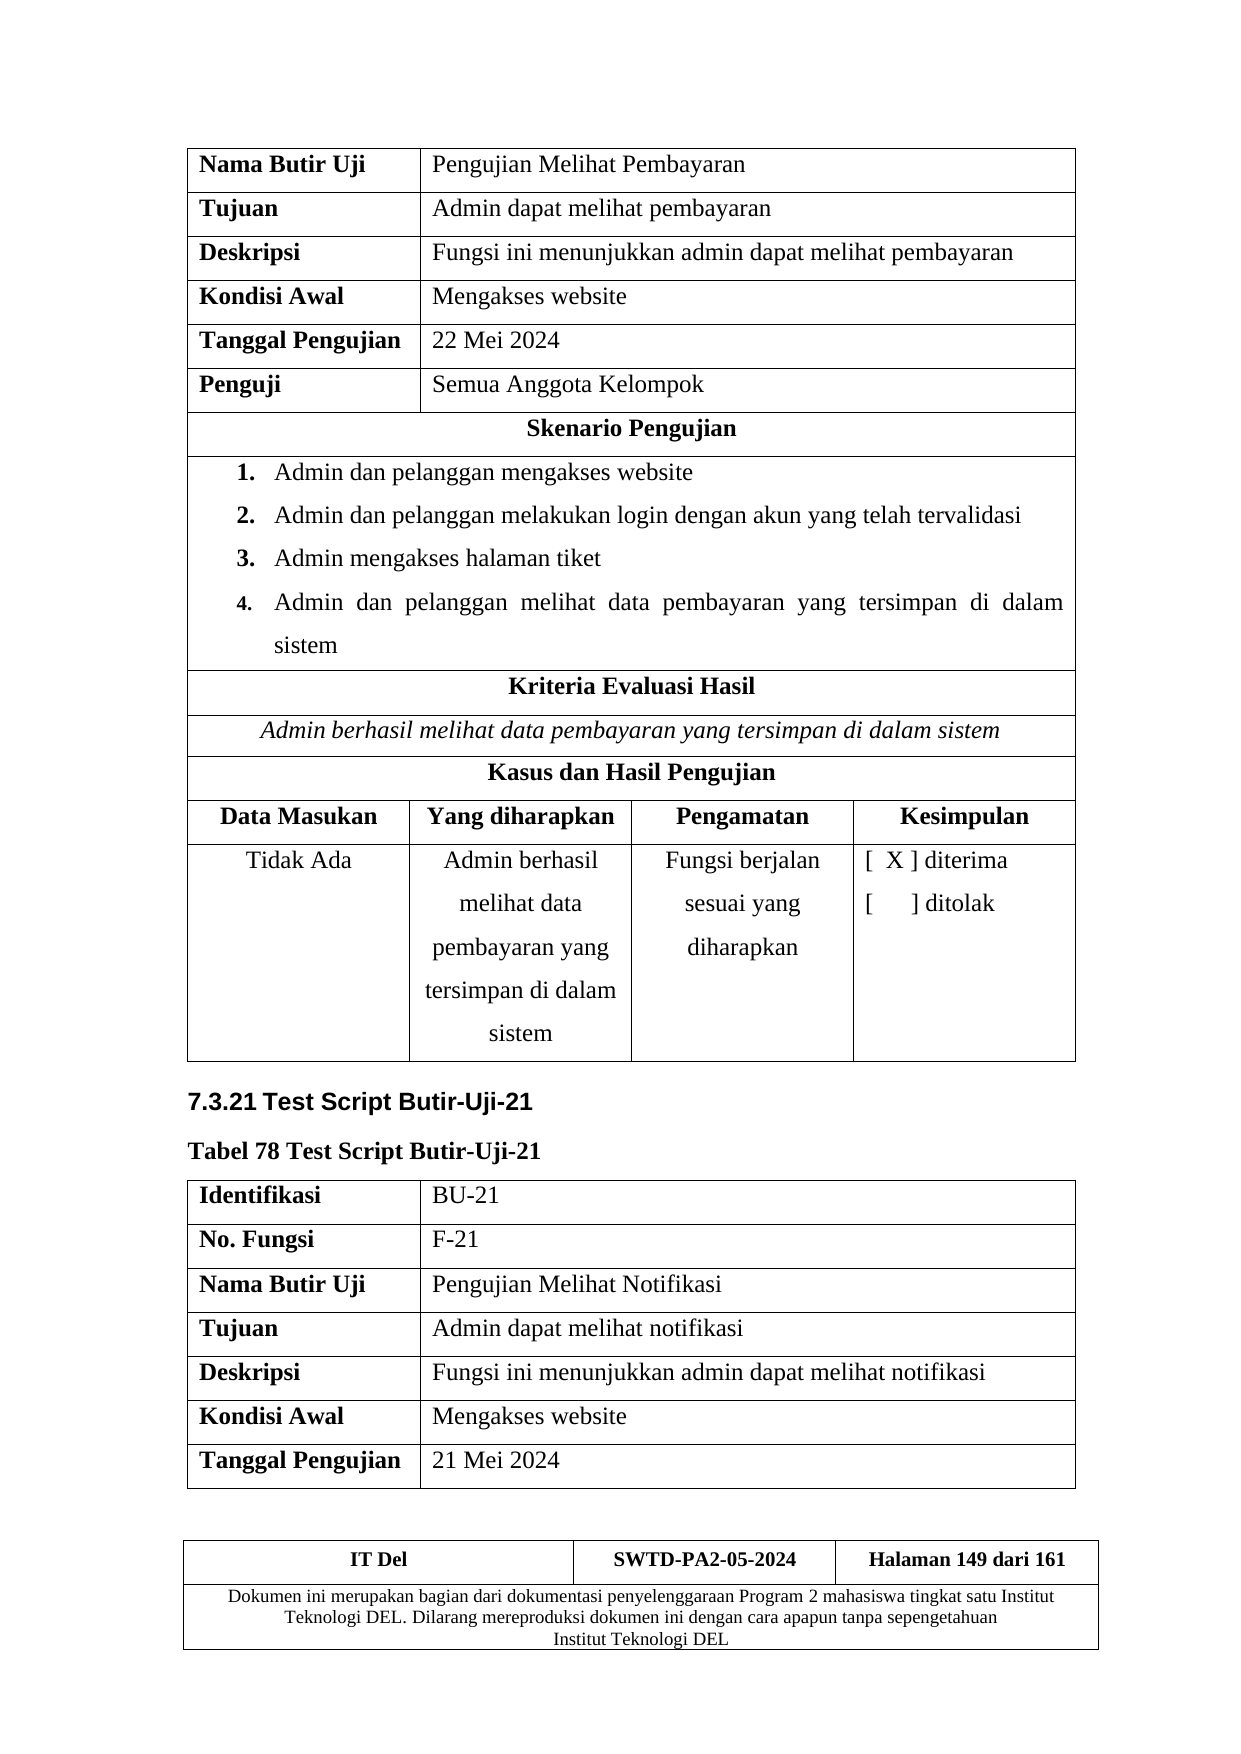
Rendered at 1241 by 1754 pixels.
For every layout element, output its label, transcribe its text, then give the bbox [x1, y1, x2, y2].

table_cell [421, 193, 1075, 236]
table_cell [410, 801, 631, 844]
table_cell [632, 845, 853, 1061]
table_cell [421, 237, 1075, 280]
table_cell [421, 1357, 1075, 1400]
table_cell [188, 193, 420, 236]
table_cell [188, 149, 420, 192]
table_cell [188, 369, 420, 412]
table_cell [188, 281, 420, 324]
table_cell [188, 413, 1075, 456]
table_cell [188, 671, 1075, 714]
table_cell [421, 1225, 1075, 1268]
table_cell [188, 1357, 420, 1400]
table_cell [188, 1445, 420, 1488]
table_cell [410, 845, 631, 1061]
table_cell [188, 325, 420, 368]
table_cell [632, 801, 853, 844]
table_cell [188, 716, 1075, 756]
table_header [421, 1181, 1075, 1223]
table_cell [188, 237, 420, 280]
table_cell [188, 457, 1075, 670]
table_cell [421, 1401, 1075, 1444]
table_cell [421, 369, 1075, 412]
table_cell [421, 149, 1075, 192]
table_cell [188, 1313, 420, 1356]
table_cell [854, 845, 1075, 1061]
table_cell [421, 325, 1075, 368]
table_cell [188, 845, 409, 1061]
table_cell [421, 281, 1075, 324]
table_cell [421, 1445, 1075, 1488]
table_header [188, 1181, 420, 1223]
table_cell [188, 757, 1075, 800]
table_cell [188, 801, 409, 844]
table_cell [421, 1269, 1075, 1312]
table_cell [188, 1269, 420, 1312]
subtitle Test Script Butir-Uji-21 [187, 1087, 1092, 1116]
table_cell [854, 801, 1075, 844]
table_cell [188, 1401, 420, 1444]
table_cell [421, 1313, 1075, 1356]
text Tabel 78 Test Script Butir-Uji-21 [187, 1136, 1092, 1165]
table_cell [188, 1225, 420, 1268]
